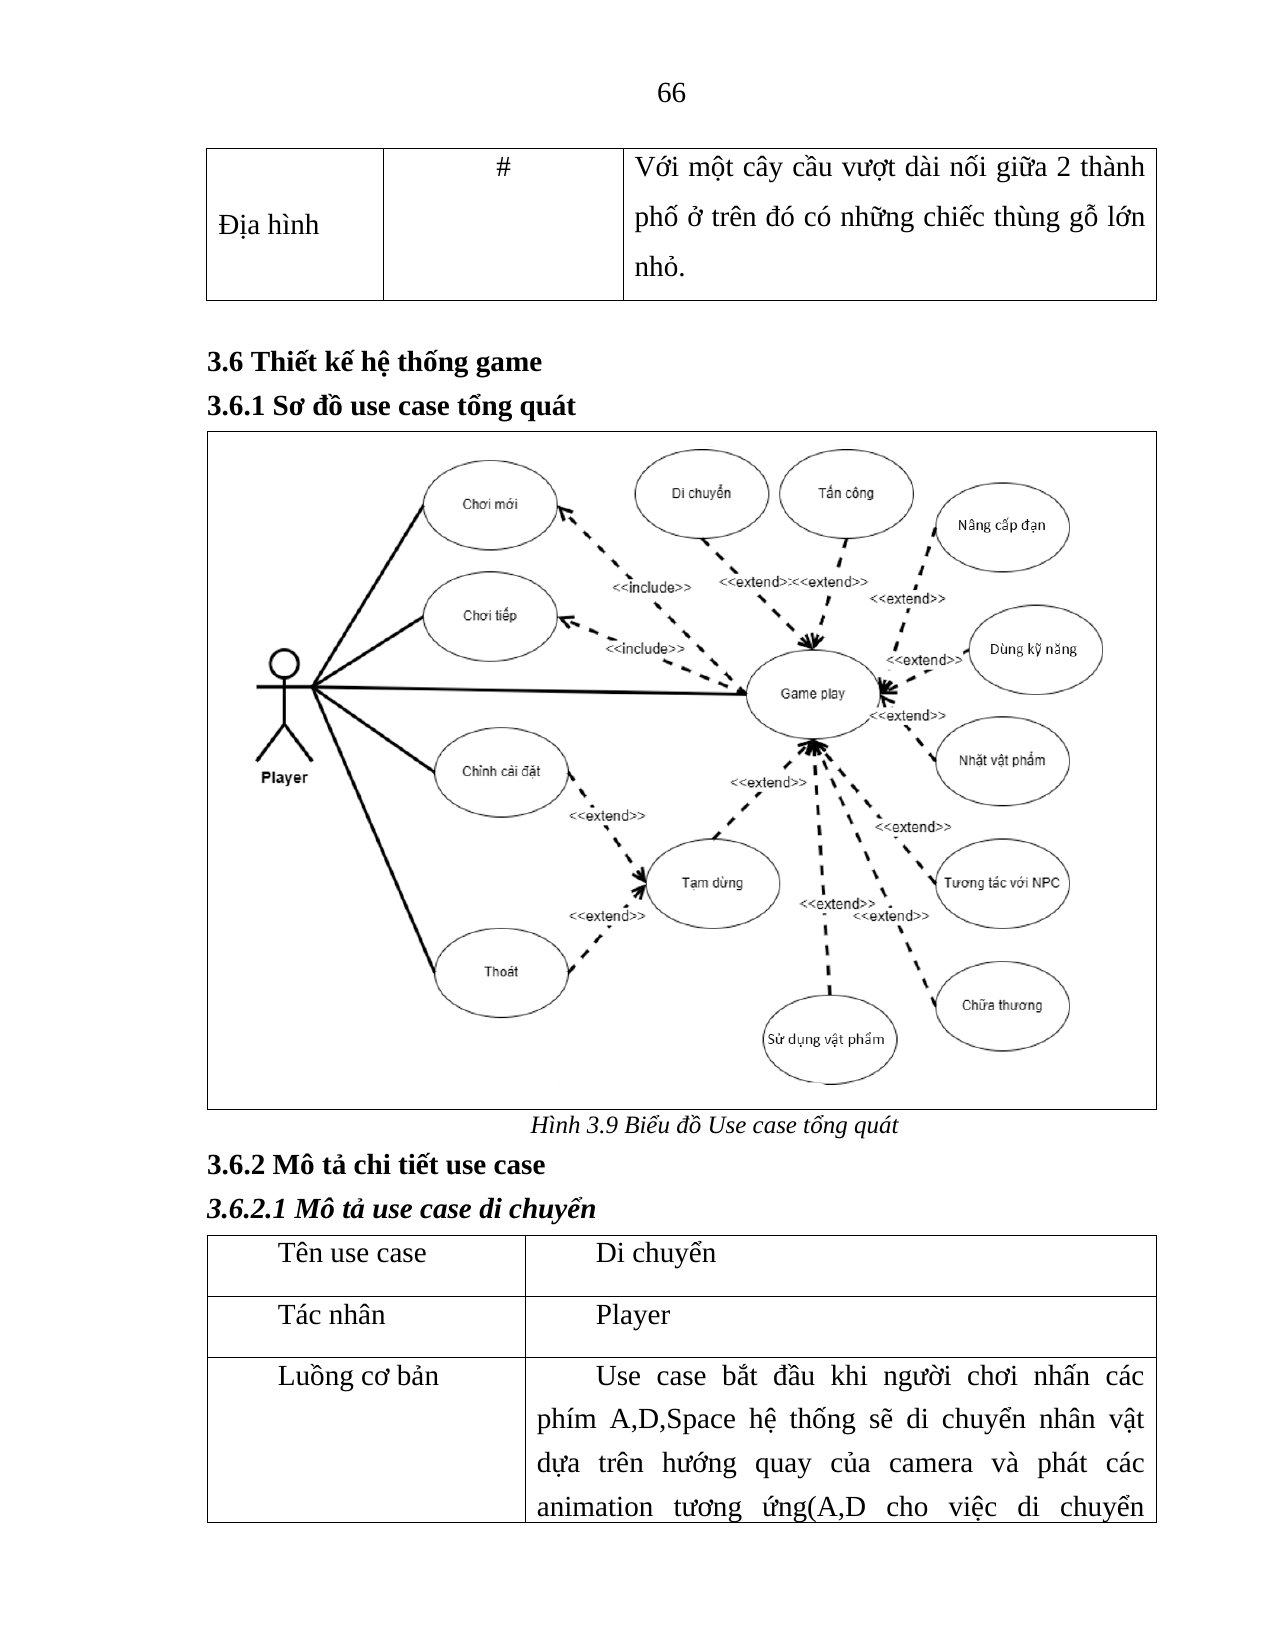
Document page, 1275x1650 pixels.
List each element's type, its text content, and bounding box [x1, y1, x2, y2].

table_cell Luồng cơ bản [208, 1358, 525, 1522]
table_cell Với một cây cầu vượt dài nối giữa 2 thành phố ở trên đó có những chiếc thùng gỗ lớn nhỏ. [624, 149, 1156, 299]
subtitle 3.6.1 Sơ đồ use case tổng quát [207, 388, 1157, 421]
table_cell Địa hình [207, 149, 383, 299]
table_header [208, 432, 1156, 1109]
picture [228, 432, 1136, 1100]
table_header Di chuyển [526, 1236, 1156, 1296]
table_cell Tác nhân [208, 1297, 525, 1357]
subtitle 3.6.2.1 Mô tả use case di chuyển [207, 1191, 1157, 1224]
subtitle 3.6.2 Mô tả chi tiết use case [207, 1147, 1157, 1181]
text Hình 3.9 Biểu đồ Use case tổng quát [274, 1110, 1157, 1139]
table_cell # [384, 149, 623, 299]
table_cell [526, 1358, 1156, 1522]
table_cell Player [526, 1297, 1156, 1357]
table_header Tên use case [208, 1236, 525, 1296]
subtitle 3.6 Thiết kế hệ thống game [207, 344, 1157, 378]
